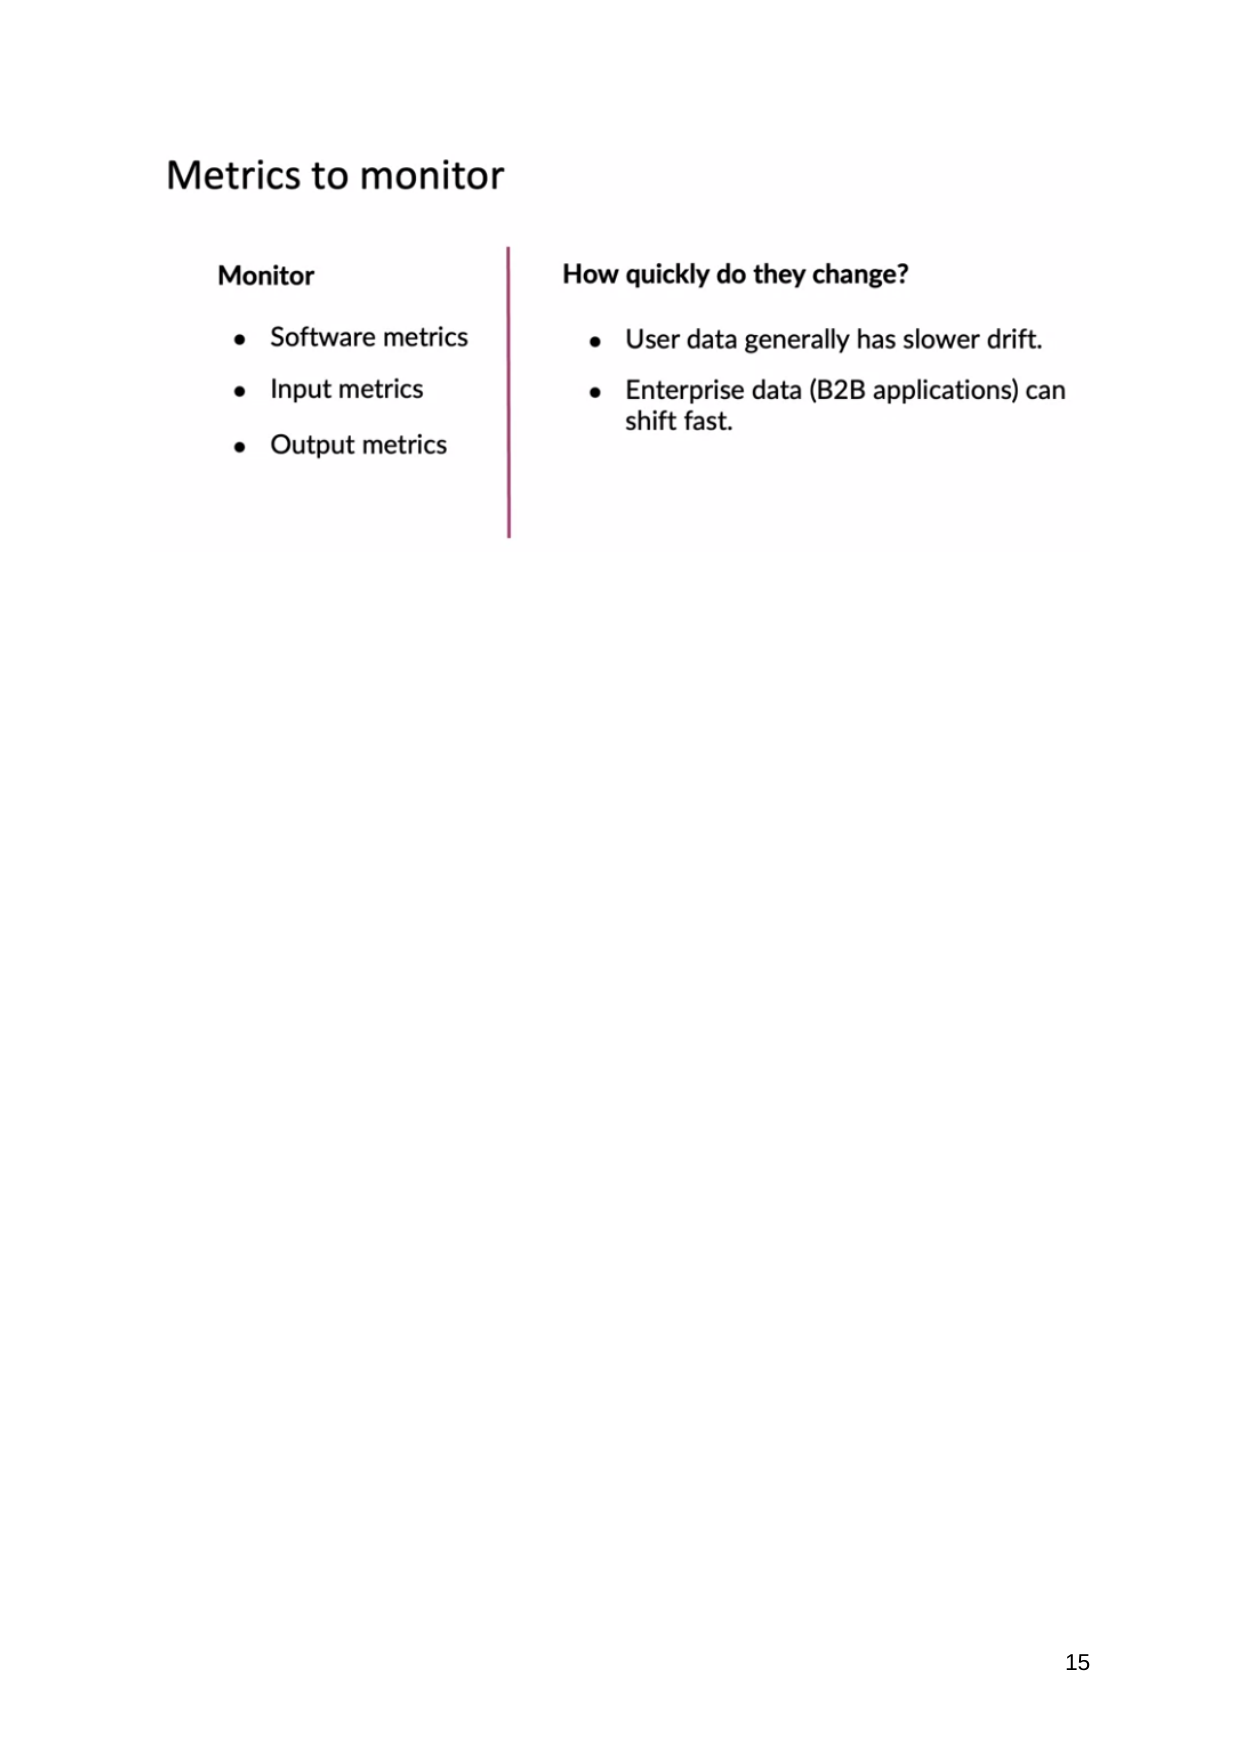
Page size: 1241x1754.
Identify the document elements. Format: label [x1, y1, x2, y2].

picture [150, 150, 1091, 552]
